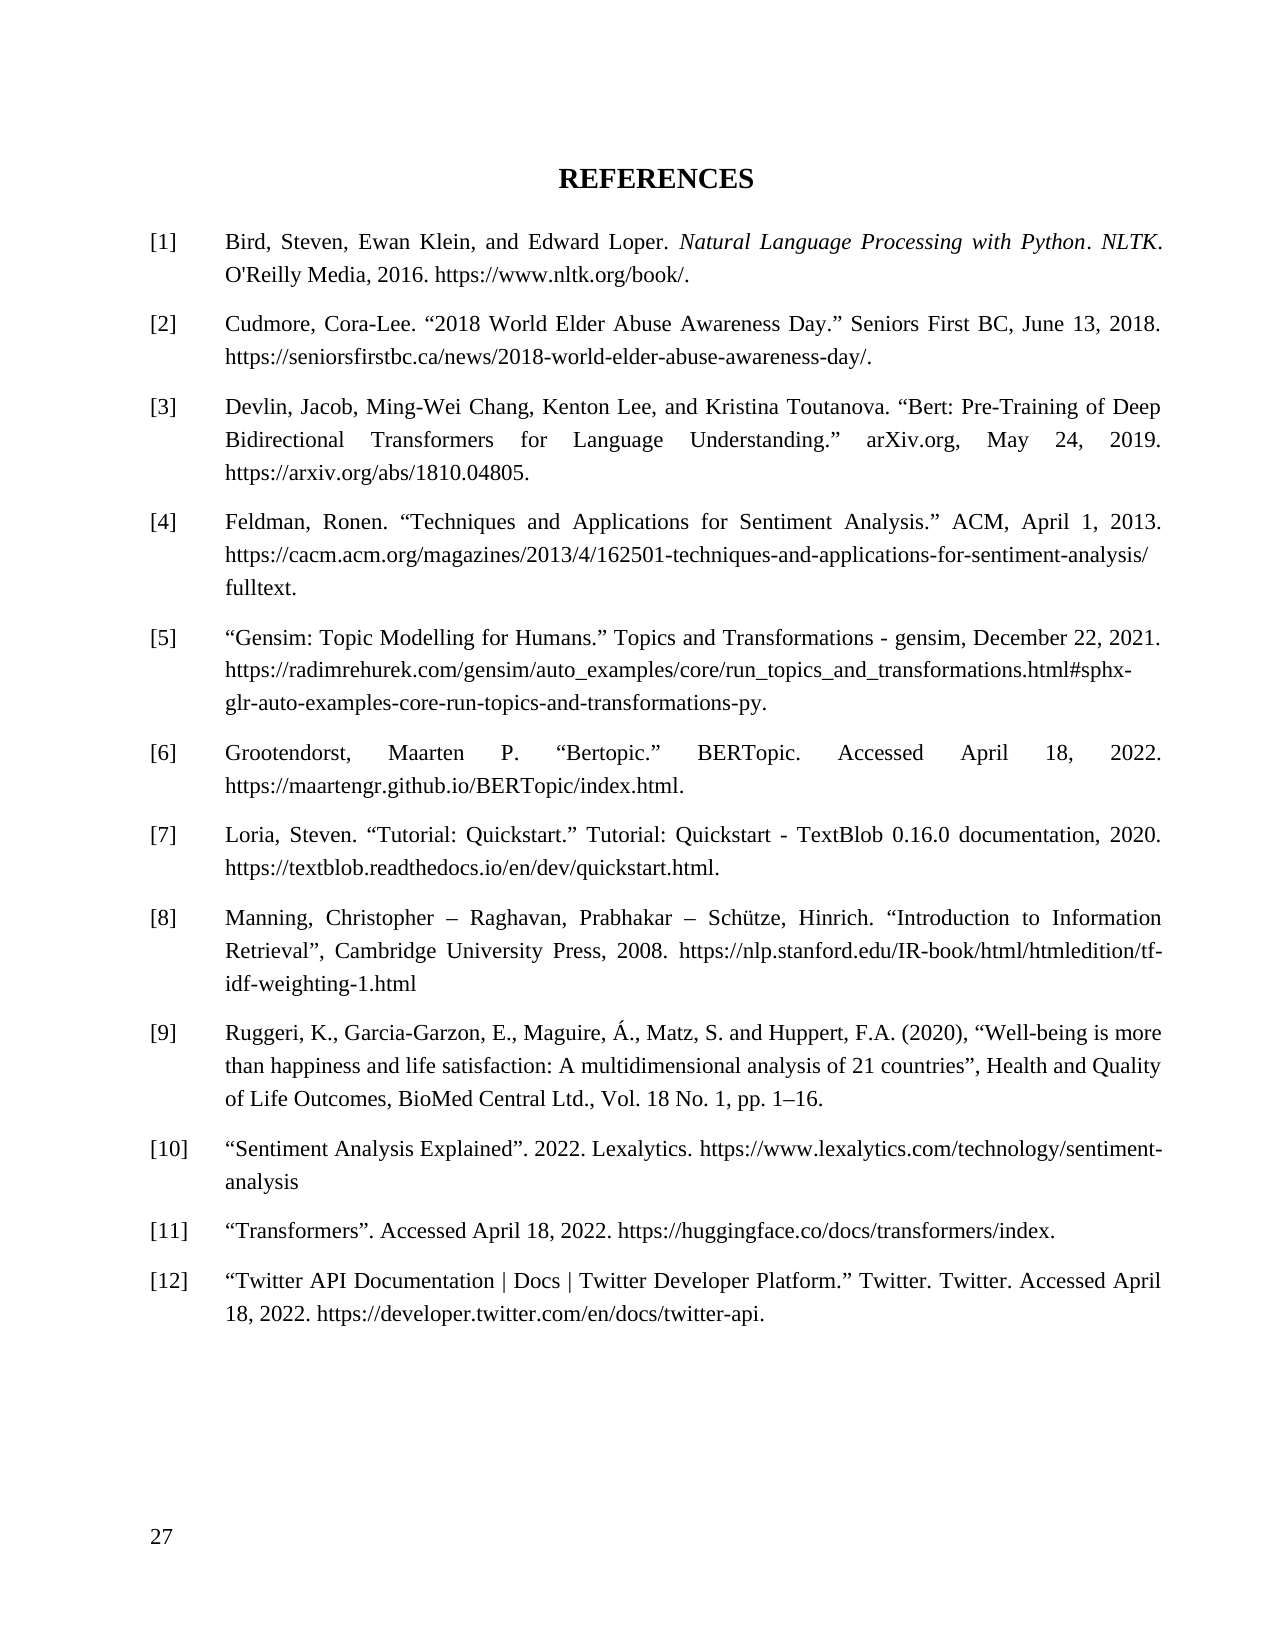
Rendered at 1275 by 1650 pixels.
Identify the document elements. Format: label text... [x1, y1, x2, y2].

text [1] Bird, Steven, Ewan Klein, and Edward Loper. Natural Language Processing with Python. NLTK. O'Reilly Media, 2016. https://www.nltk.org/book/. [150, 228, 1163, 287]
subtitle REFERENCES [150, 161, 1163, 194]
text [7] Loria, Steven. “Tutorial: Quickstart.” Tutorial: Quickstart - TextBlob 0.16.0 documentation, 2020. https://textblob.readthedocs.io/en/dev/quickstart.html. [150, 821, 1163, 881]
text [11] “Transformers”. Accessed April 18, 2022. https://huggingface.co/docs/transformers/index. [150, 1217, 1163, 1244]
text [10] “Sentiment Analysis Explained”. 2022. Lexalytics. https://www.lexalytics.com/technology/sentiment-analysis [150, 1135, 1163, 1194]
text [9] Ruggeri, K., Garcia-Garzon, E., Maguire, Á., Matz, S. and Huppert, F.A. (2020), “Well-being is more than happiness and life satisfaction: A multidimensional analysis of 21 countries”, Health and Quality of Life Outcomes, BioMed Central Ltd., Vol. 18 No. 1, pp. 1–16. [150, 1019, 1163, 1112]
text [4] Feldman, Ronen. “Techniques and Applications for Sentiment Analysis.” ACM, April 1, 2013. https://cacm.acm.org/magazines/2013/4/162501-techniques-and-applications-for-sentiment-analysis/fulltext. [150, 508, 1163, 600]
text [8] Manning, Christopher – Raghavan, Prabhakar – Schütze, Hinrich. “Introduction to Information Retrieval”, Cambridge University Press, 2008. https://nlp.stanford.edu/IR-book/html/htmledition/tf-idf-weighting-1.html [150, 904, 1163, 996]
text [2] Cudmore, Cora-Lee. “2018 World Elder Abuse Awareness Day.” Seniors First BC, June 13, 2018. https://seniorsfirstbc.ca/news/2018-world-elder-abuse-awareness-day/. [150, 310, 1163, 369]
text [5] “Gensim: Topic Modelling for Humans.” Topics and Transformations - gensim, December 22, 2021. https://radimrehurek.com/gensim/auto_examples/core/run_topics_and_transformations.html#sphx-glr-auto-examples-core-run-topics-and-transformations-py. [150, 623, 1163, 716]
text [12] “Twitter API Documentation | Docs | Twitter Developer Platform.” Twitter. Twitter. Accessed April 18, 2022. https://developer.twitter.com/en/docs/twitter-api. [150, 1267, 1163, 1326]
text [3] Devlin, Jacob, Ming-Wei Chang, Kenton Lee, and Kristina Toutanova. “Bert: Pre-Training of Deep Bidirectional Transformers for Language Understanding.” arXiv.org, May 24, 2019. https://arxiv.org/abs/1810.04805. [150, 393, 1163, 485]
text [6] Grootendorst, Maarten P. “Bertopic.” BERTopic. Accessed April 18, 2022. https://maartengr.github.io/BERTopic/index.html. [150, 739, 1163, 798]
